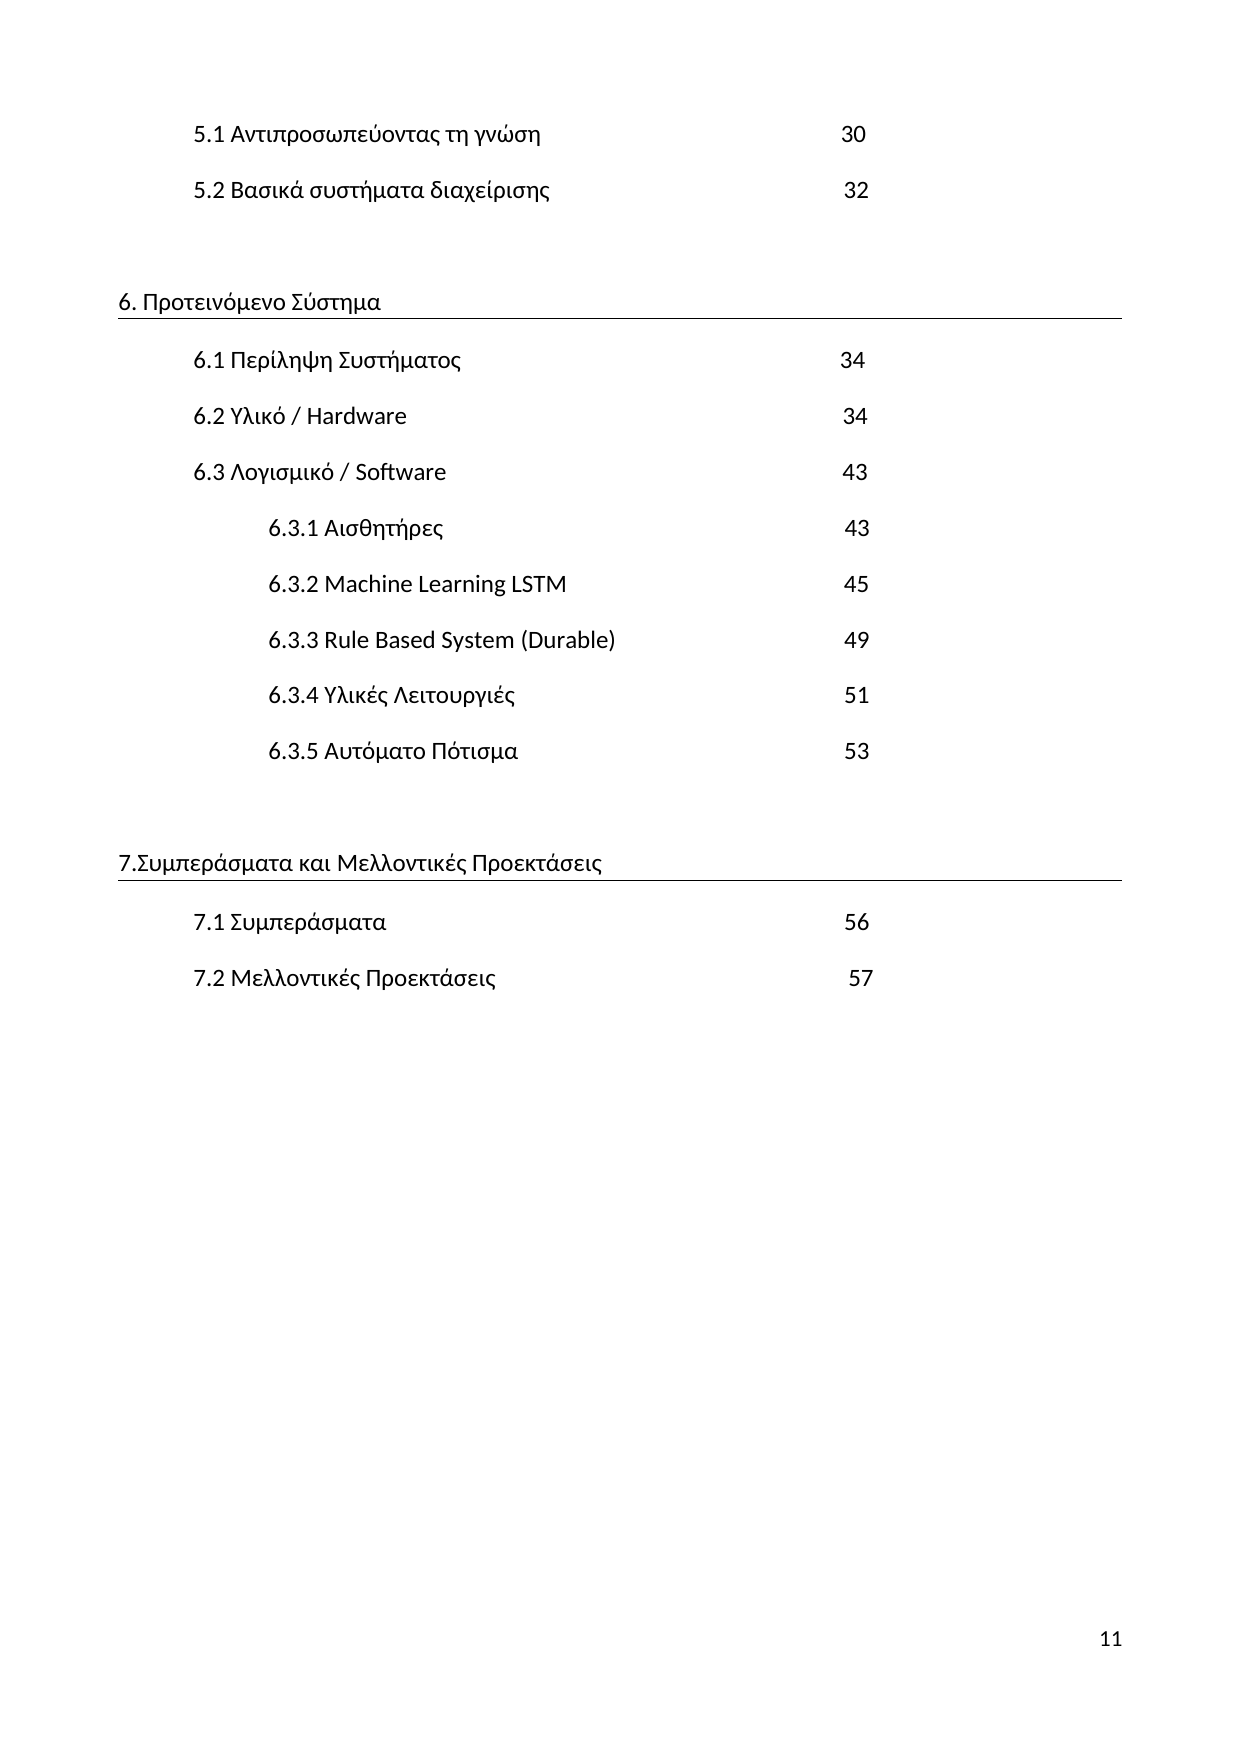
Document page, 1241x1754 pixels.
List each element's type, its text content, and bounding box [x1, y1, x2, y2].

text 5.2 Βασικά συστήματα διαχείρισης 32 [118, 174, 1122, 204]
text 6.3 Λογισμικό / Software 43 [118, 456, 1122, 487]
text 7.1 Συμπεράσματα 56 [118, 906, 1122, 937]
text 6.2 Υλικό / Hardware 34 [118, 400, 1122, 431]
text 6.3.1 Αισθητήρες 43 [118, 512, 1122, 543]
text 6.3.4 Υλικές Λειτουργιές 51 [118, 679, 1122, 710]
text 7.2 Μελλοντικές Προεκτάσεις 57 [118, 962, 1122, 992]
text 7.Συμπεράσματα και Μελλοντικές Προεκτάσεις [118, 847, 1122, 880]
text 6. Προτεινόμενο Σύστημα [118, 286, 1122, 318]
text 6.3.5 Αυτόματο Πότισμα 53 [118, 735, 1122, 766]
text 6.3.2 Machine Learning LSTM 45 [118, 568, 1122, 598]
text 6.3.3 Rule Based System (Durable) 49 [118, 624, 1122, 654]
text 5.1 Αντιπροσωπεύοντας τη γνώση 30 [118, 118, 1122, 149]
text 6.1 Περίληψη Συστήματος 34 [118, 344, 1122, 375]
